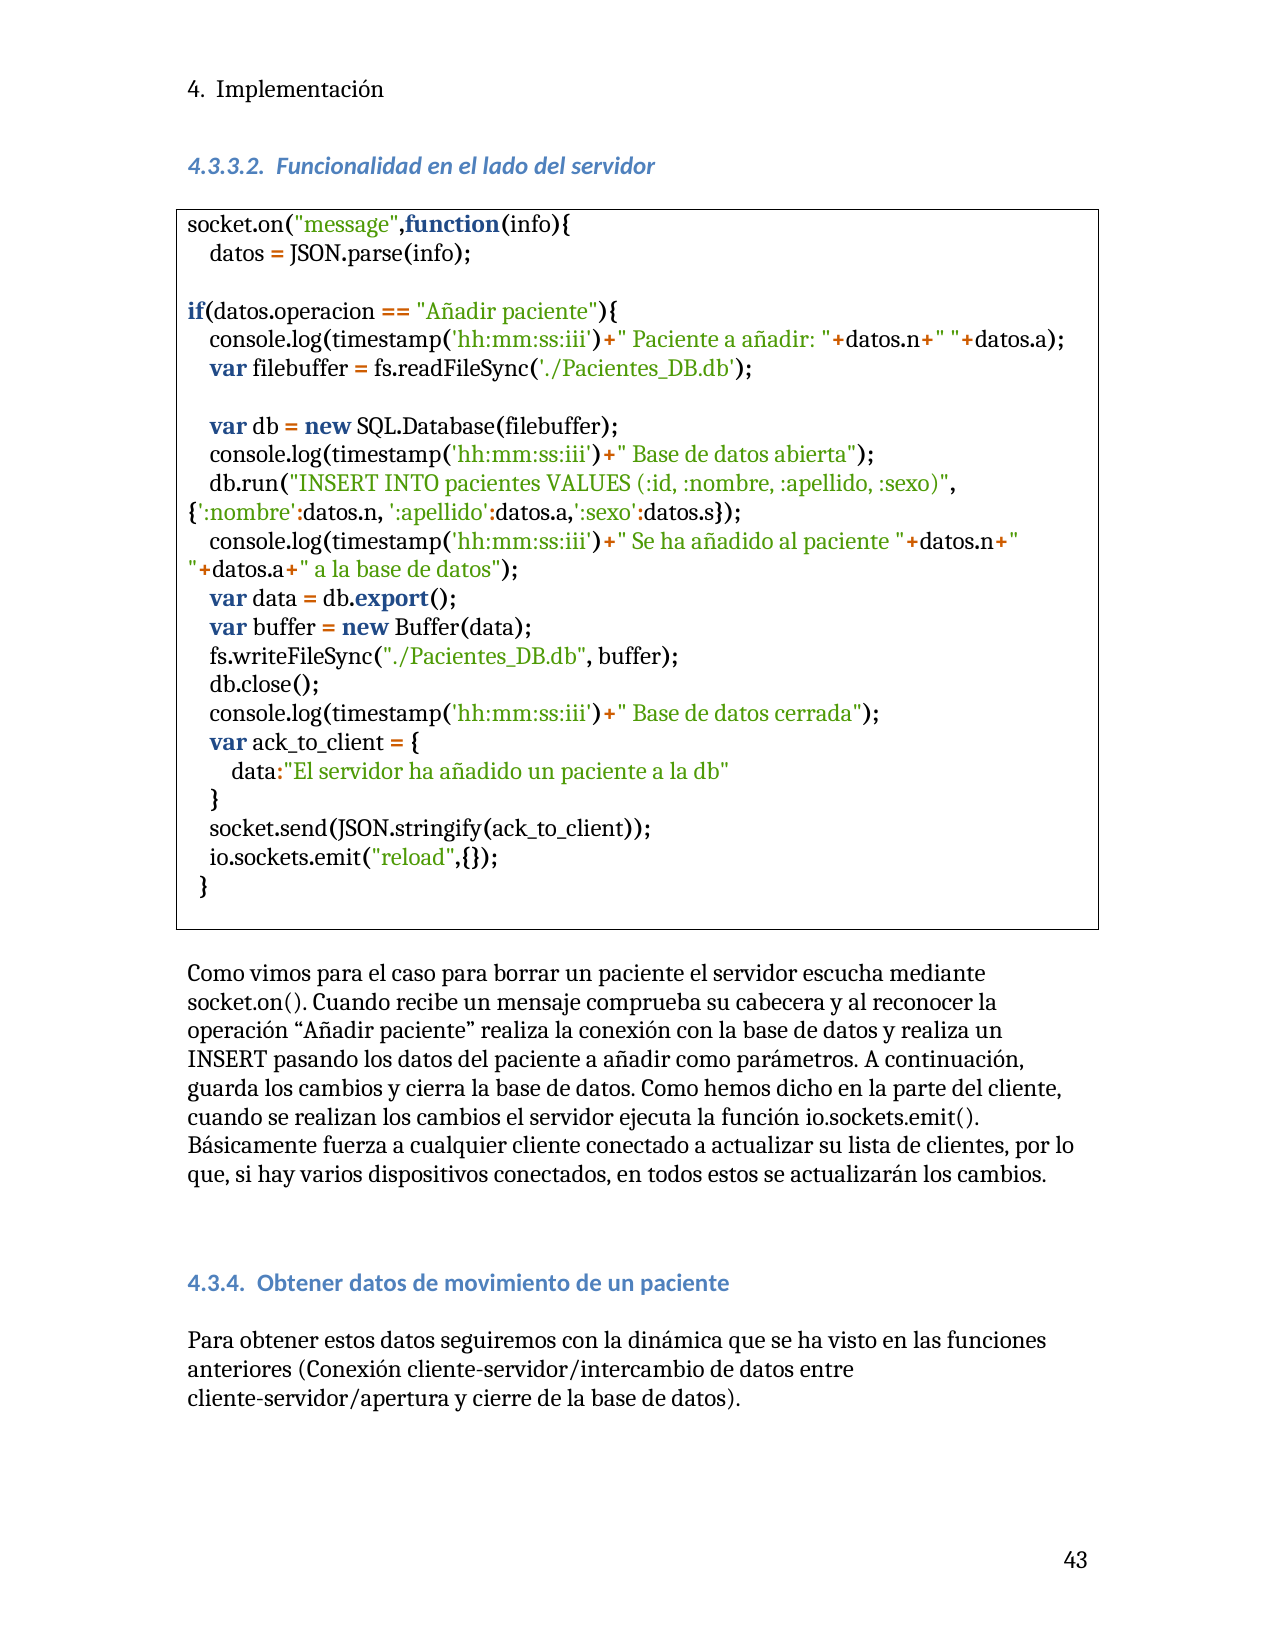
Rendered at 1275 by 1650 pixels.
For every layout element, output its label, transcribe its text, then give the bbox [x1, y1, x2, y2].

subtitle 4.3.3.2. Funcionalidad en el lado del servidor [187, 150, 1087, 181]
subtitle 4.3.4. Obtener datos de movimiento de un paciente [187, 1267, 1087, 1298]
text Como vimos para el caso para borrar un paciente el servidor escucha mediante socket.on(). Cuando recibe un mensaje comprueba su cabecera y al reconocer la operación “Añadir paciente” realiza la conexión con la base de datos y realiza un INSERT pasando los datos del paciente a añadir como parámetros. A guarda los cambios y cierra la base de datos. Como hemos dicho en la parte del cliente, cuando se realizan los cambios el servidor ejecuta la función io.sockets.emit(). Básicamente fuerza a cualquier cliente conectado a actualizar su lista de clientes, por lo si hay varios dispositivos conectados, en todos estos se actualizarán los cambios. [187, 959, 1087, 1189]
table_header [177, 210, 1098, 929]
text Para obtener estos datos seguiremos con la dinámica que se ha visto en las funciones anteriores (Conexión cliente-servidor/intercambio de datos entre cliente-servidor/apertura y cierre de la base de datos). [187, 1326, 1087, 1413]
